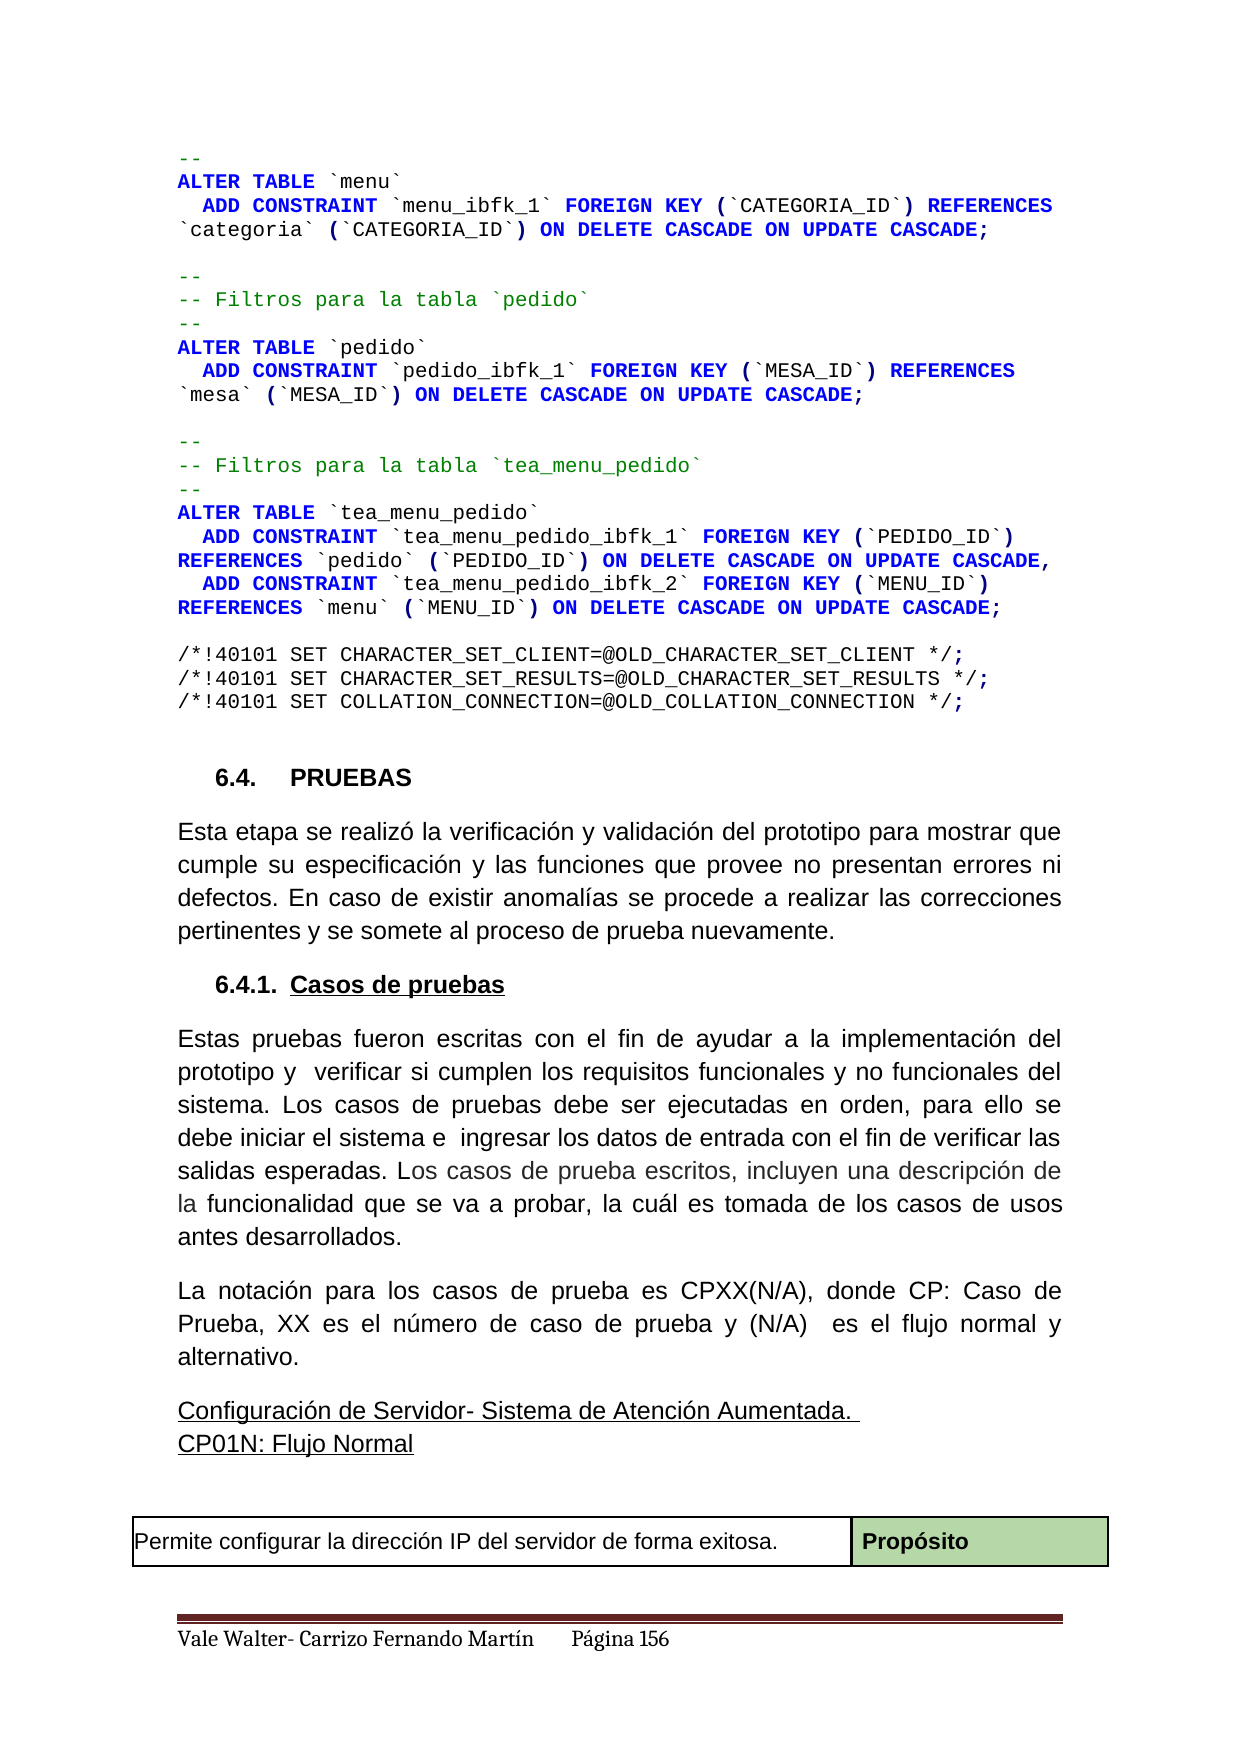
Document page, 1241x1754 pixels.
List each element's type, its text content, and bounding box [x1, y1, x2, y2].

text -- [177, 431, 1063, 455]
text ALTER TABLE `tea_menu_pedido` [177, 502, 1063, 526]
text -- [177, 479, 1063, 502]
text -- [177, 148, 1063, 171]
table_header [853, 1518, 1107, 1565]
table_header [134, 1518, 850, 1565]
text Configuración de Servidor- Sistema de Atención Aumentada. [177, 1396, 1063, 1425]
text -- Filtros para la tabla `tea_menu_pedido` [177, 455, 1063, 479]
text CP01N: Flujo Normal [177, 1429, 1063, 1458]
text -- [177, 313, 1063, 337]
text /*!40101 SET COLLATION_CONNECTION=@OLD_COLLATION_CONNECTION */; [177, 691, 1063, 715]
text ADD CONSTRAINT `menu_ibfk_1` FOREIGN KEY (`CATEGORIA_ID`) REFERENCES `categoria` (`CATEGORIA_ID`) ON DELETE CASCADE ON UPDATE CASCADE; [177, 195, 1063, 242]
list PRUEBAS [215, 763, 1063, 792]
text -- [177, 266, 1063, 289]
text La notación para los casos de prueba es CPXX(N/A), donde CP: Caso de Prueba, XX es el número de caso de prueba y (N/A) es el flujo normal y alternativo. [177, 1276, 1063, 1371]
text Estas pruebas fueron escritas con el fin de ayudar a la implementación del prototipo y verificar si cumplen los requisitos funcionales y no funcionales del sistema. Los casos de pruebas debe ser ejecutadas en orden, para ello se debe iniciar el sistema e ingresar los datos de entrada con el fin de verificar las salidas esperadas. Los casos de prueba escritos, incluyen una descripción de la funcionalidad que se va a probar, la cuál es tomada de los casos de usos antes desarrollados. [177, 1024, 1063, 1251]
text ALTER TABLE `pedido` [177, 337, 1063, 360]
text ADD CONSTRAINT `tea_menu_pedido_ibfk_1` FOREIGN KEY (`PEDIDO_ID`) REFERENCES `pedido` (`PEDIDO_ID`) ON DELETE CASCADE ON UPDATE CASCADE, [177, 526, 1063, 573]
text Esta etapa se realizó la verificación y validación del prototipo para mostrar que cumple su especificación y las funciones que provee no presentan errores ni defectos. En caso de existir anomalías se procede a realizar las correcciones pertinentes y se somete al proceso de prueba nuevamente. [177, 817, 1063, 945]
text -- Filtros para la tabla `pedido` [177, 289, 1063, 313]
text ALTER TABLE `menu` [177, 171, 1063, 195]
text /*!40101 SET CHARACTER_SET_CLIENT=@OLD_CHARACTER_SET_CLIENT */; [177, 644, 1063, 668]
text ADD CONSTRAINT `pedido_ibfk_1` FOREIGN KEY (`MESA_ID`) REFERENCES `mesa` (`MESA_ID`) ON DELETE CASCADE ON UPDATE CASCADE; [177, 360, 1063, 408]
text ADD CONSTRAINT `tea_menu_pedido_ibfk_2` FOREIGN KEY (`MENU_ID`) REFERENCES `menu` (`MENU_ID`) ON DELETE CASCADE ON UPDATE CASCADE; [177, 573, 1063, 621]
list Casos de pruebas [215, 970, 1063, 999]
text /*!40101 SET CHARACTER_SET_RESULTS=@OLD_CHARACTER_SET_RESULTS */; [177, 668, 1063, 691]
